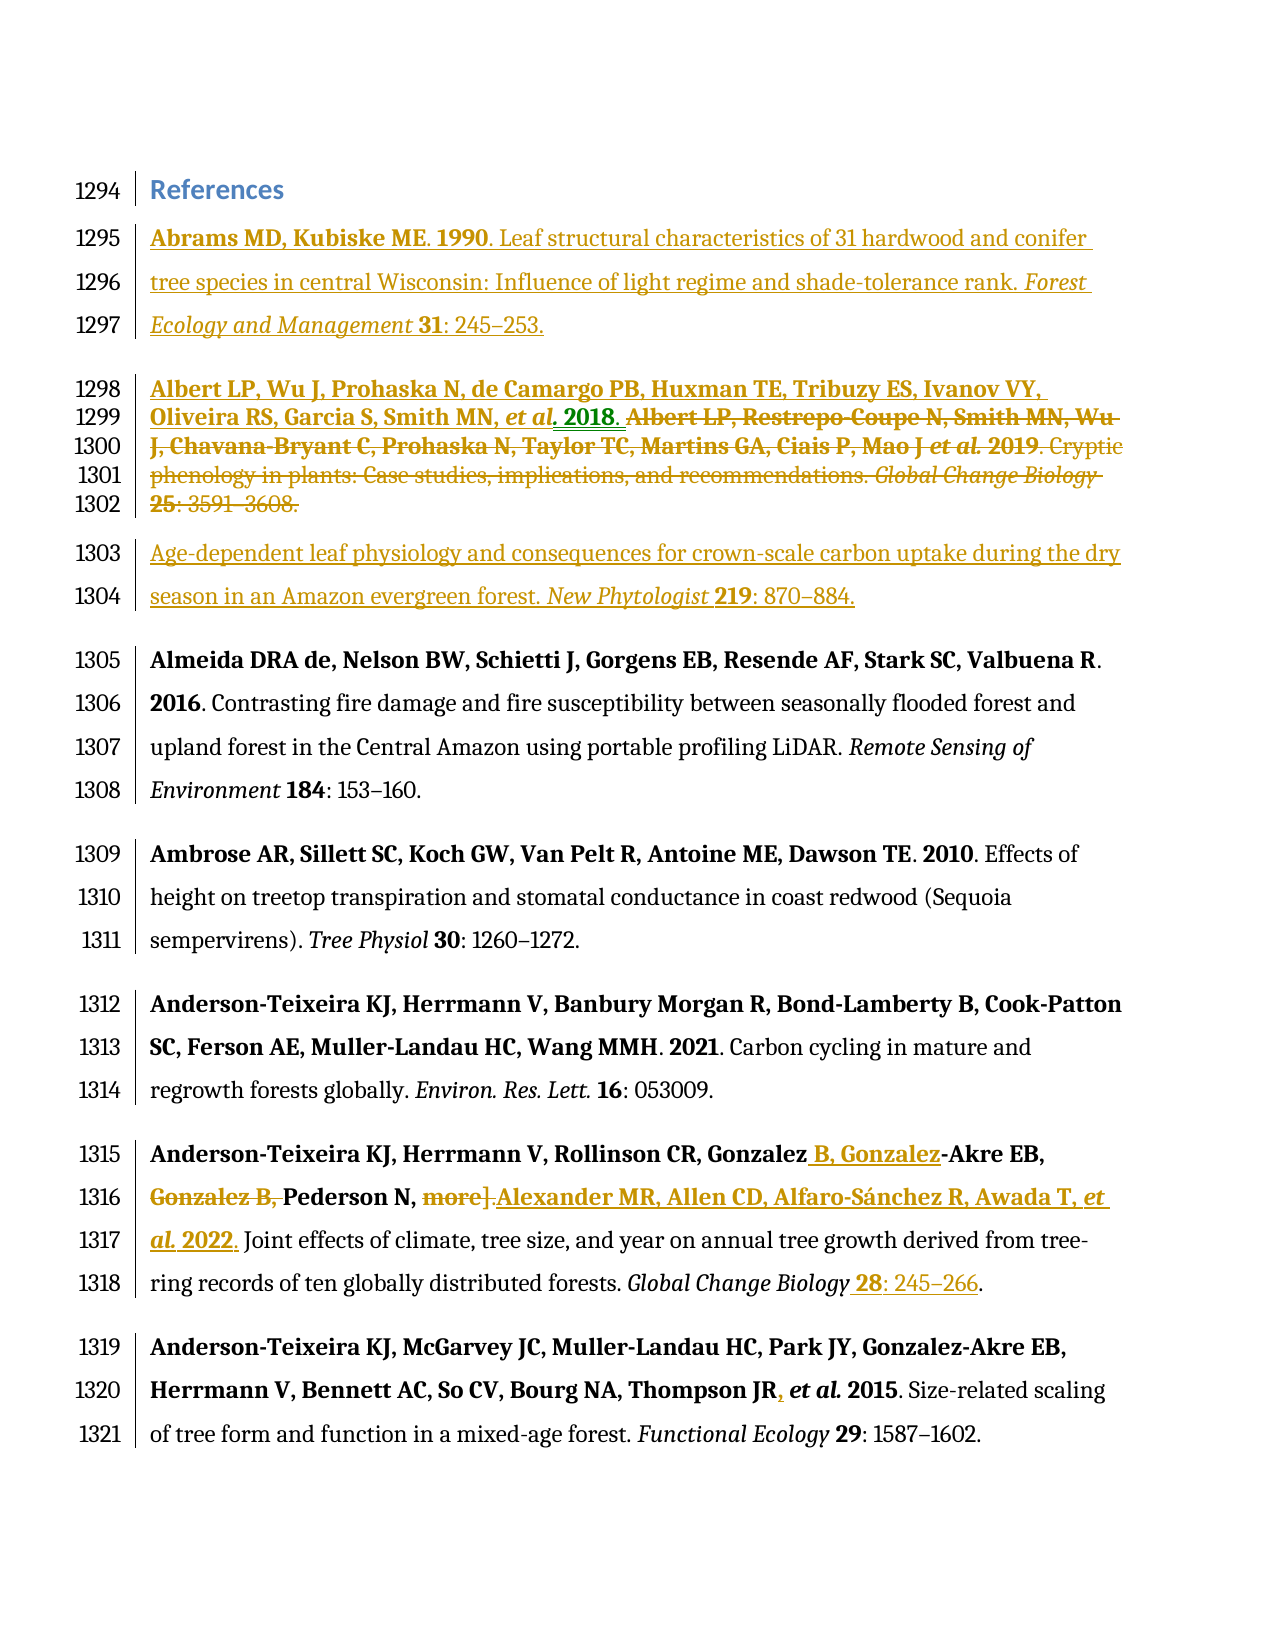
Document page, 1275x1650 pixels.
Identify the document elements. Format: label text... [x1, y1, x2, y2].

text Almeida DRA de, Nelson BW, Schietti J, Gorgens EB, Resende AF, Stark SC, Valbuena R. 2016. Contrasting fire damage and fire susceptibility between seasonally flooded forest and upland forest in the Central Amazon using portable profiling LiDAR. Remote Sensing of Environment 184: 153–160. [150, 646, 1125, 804]
subtitle References [150, 171, 1125, 206]
text Anderson-Teixeira KJ, Herrmann V, Rollinson CR, Gonzalez-Akre EB, Pederson N, Joint effects of climate, tree size, and year on annual tree growth derived from tree-ring records of ten globally distributed forests. Global Change Biology. [150, 1140, 1125, 1298]
text Anderson-Teixeira KJ, McGarvey JC, Muller-Landau HC, Park JY, Gonzalez-Akre EB, Herrmann V, Bennett AC, So CV, Bourg NA, Thompson JR et al. 2015. Size-related scaling of tree form and function in a mixed-age forest. Functional Ecology 29: 1587–1602. [150, 1333, 1125, 1448]
text Ambrose AR, Sillett SC, Koch GW, Van Pelt R, Antoine ME, Dawson TE. 2010. Effects of height on treetop transpiration and stomatal conductance in coast redwood (Sequoia sempervirens). Tree Physiol 30: 1260–1272. [150, 839, 1125, 954]
text Anderson-Teixeira KJ, Herrmann V, Banbury Morgan R, Bond-Lamberty B, Cook-Patton SC, Ferson AE, Muller-Landau HC, Wang MMH. 2021. Carbon cycling in mature and regrowth forests globally. Environ. Res. Lett. 16: 053009. [150, 990, 1125, 1105]
